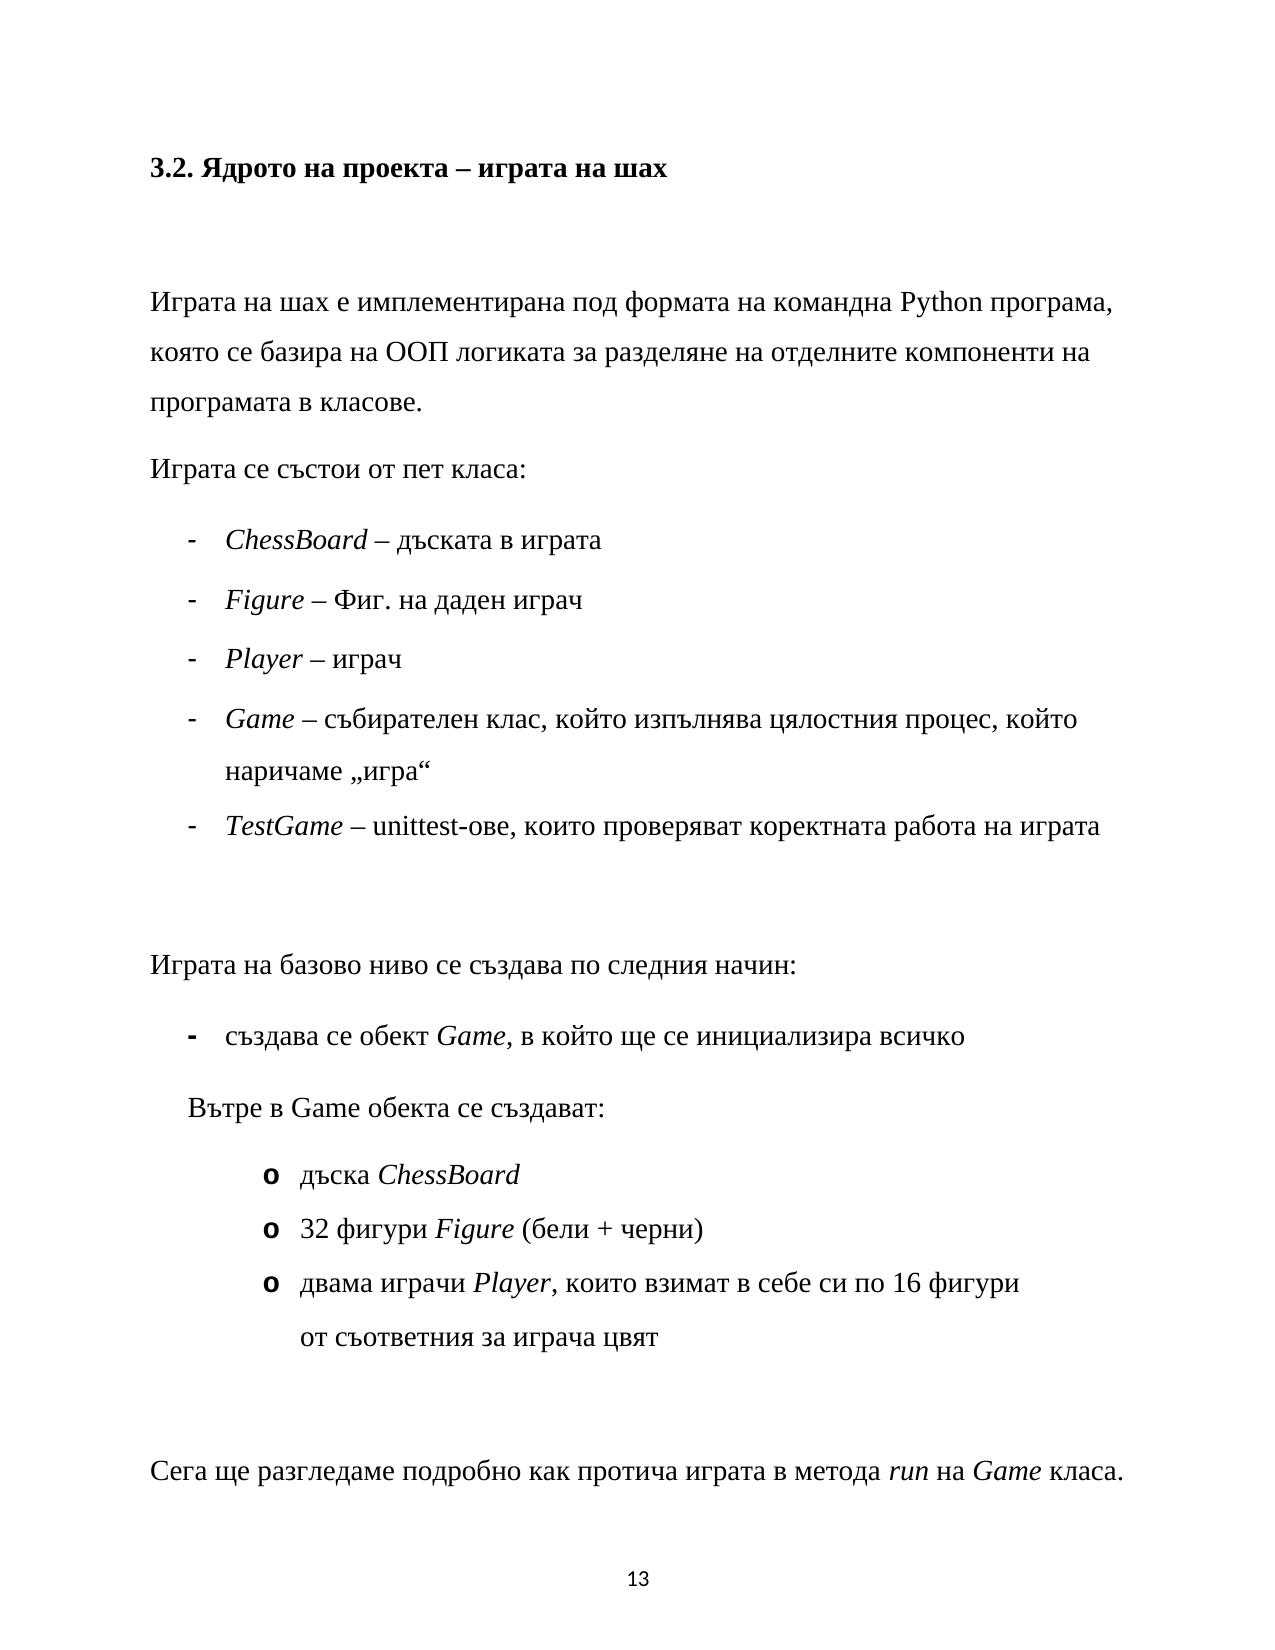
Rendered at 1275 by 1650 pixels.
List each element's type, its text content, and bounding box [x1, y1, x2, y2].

list ChessBoard – дъската в играта [187, 518, 1125, 558]
list дъска ChessBoard [262, 1157, 1125, 1193]
list Figure – Фиг. на даден играч [187, 578, 1125, 618]
text Играта на базово ниво се създава по следния начин: [150, 947, 1125, 980]
list Game – събирателен клас, който изпълнява цялостния процес, който наричаме „игра“ [187, 697, 1125, 787]
list създава се обект Game, в който ще се инициализира всичко [187, 1014, 1125, 1053]
text Играта на шах е имплементирана под формата на командна Python програма, която се базира на ООП логиката за разделяне на отделните компоненти на програмата в класове. [150, 284, 1125, 418]
list Player – играч [187, 637, 1125, 677]
list от съответния за играча цвят [300, 1319, 1125, 1353]
text Играта се състои от пет класа: [150, 452, 1125, 485]
text Сега ще разгледаме подробно как протича играта в метода run на Game класа. [150, 1453, 1125, 1487]
list 32 фигури Figure (бели + черни) [262, 1211, 1125, 1247]
list TestGame – unittest-ове, които проверяват коректната работа на играта [187, 804, 1125, 843]
text Вътре в Game обекта се създават: [187, 1090, 1125, 1123]
list двама играчи Player, които взимат в себе си по 16 фигури [262, 1265, 1125, 1301]
text 3.2. Ядрото на проекта – играта на шах [150, 150, 1125, 183]
